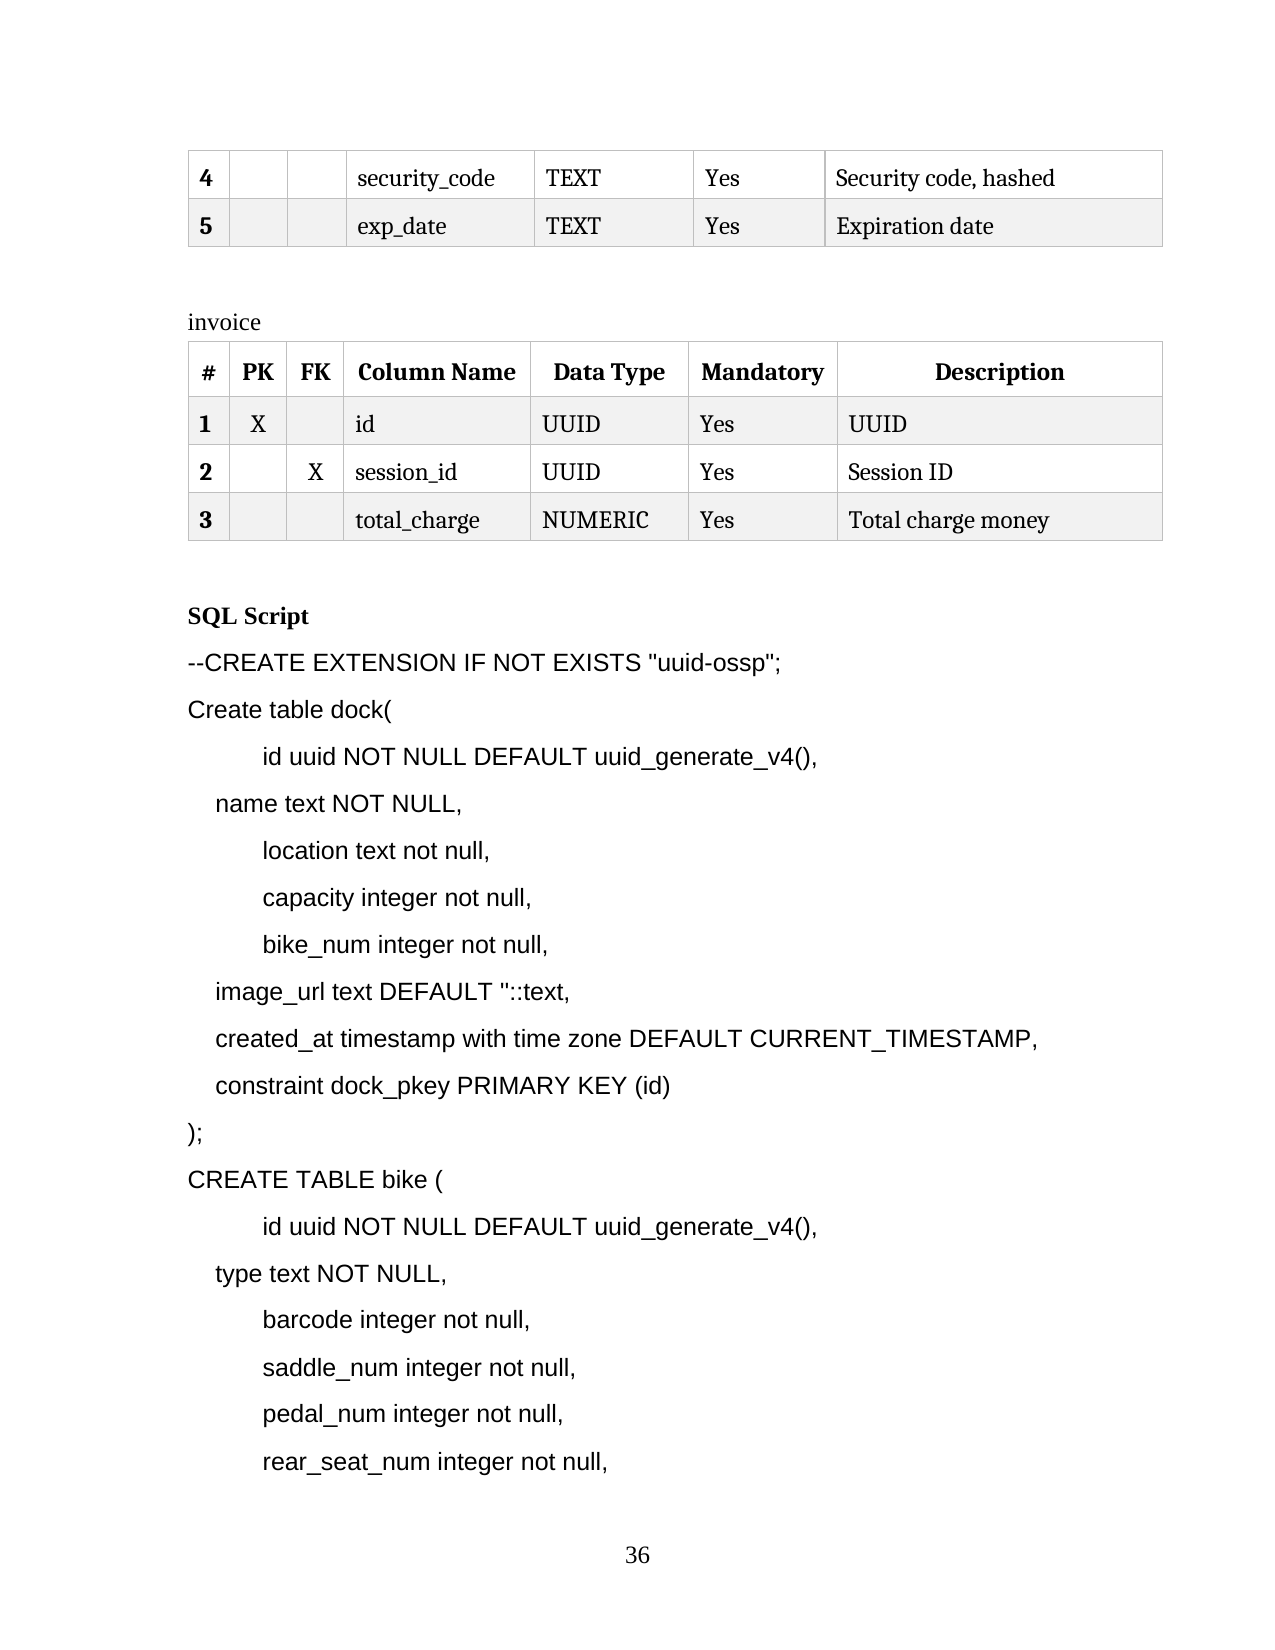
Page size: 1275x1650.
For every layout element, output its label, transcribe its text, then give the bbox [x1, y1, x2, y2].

text --CREATE EXTENSION IF NOT EXISTS "uuid-ossp"; [187, 648, 1087, 677]
text barcode integer not null, [187, 1306, 1087, 1334]
table_cell 4 [189, 151, 229, 198]
table_header Description [838, 342, 1162, 396]
text ); [187, 1118, 1087, 1146]
table_cell Yes [689, 493, 837, 540]
table_header PK [230, 342, 286, 396]
table_cell UUID [531, 397, 688, 444]
table_cell Yes [689, 397, 837, 444]
text saddle_num integer not null, [187, 1352, 1087, 1381]
text name text NOT NULL, [187, 789, 1087, 817]
text id uuid NOT NULL DEFAULT uuid_generate_v4(), [187, 742, 1087, 771]
table_cell TEXT [535, 199, 693, 246]
table_cell 3 [189, 493, 229, 540]
text SQL Script [187, 601, 1087, 629]
table_cell [230, 445, 286, 492]
table_cell TEXT [535, 151, 693, 198]
table_header Data Type [531, 342, 688, 396]
text id uuid NOT NULL DEFAULT uuid_generate_v4(), [187, 1212, 1087, 1240]
text pedal_num integer not null, [187, 1399, 1087, 1428]
table_cell [288, 151, 346, 198]
text created_at timestamp with time zone DEFAULT CURRENT_TIMESTAMP, [187, 1024, 1087, 1052]
text capacity integer not null, [187, 883, 1087, 911]
text Create table dock( [187, 695, 1087, 723]
table_cell total_charge [344, 493, 530, 540]
table_cell Yes [694, 199, 824, 246]
table_cell UUID [838, 397, 1162, 444]
table_cell [287, 493, 343, 540]
table_header FK [287, 342, 343, 396]
table_cell id [344, 397, 530, 444]
table_cell Security code, hashed [826, 151, 1162, 198]
table_cell 1 [189, 397, 229, 444]
text rear_seat_num integer not null, [187, 1446, 1087, 1475]
text invoice [187, 307, 1087, 335]
table_cell Session ID [838, 445, 1162, 492]
table_cell X [230, 397, 286, 444]
text type text NOT NULL, [187, 1258, 1087, 1287]
table_cell Yes [694, 151, 824, 198]
table_header Column Name [344, 342, 530, 396]
text image_url text DEFAULT ''::text, [187, 977, 1087, 1005]
table_cell [230, 199, 287, 246]
table_cell Total charge money [838, 493, 1162, 540]
table_cell [230, 493, 286, 540]
text constraint dock_pkey PRIMARY KEY (id) [187, 1071, 1087, 1099]
table_cell Yes [689, 445, 837, 492]
table_cell [230, 151, 287, 198]
table_cell 5 [189, 199, 229, 246]
table_cell X [287, 445, 343, 492]
table_cell session_id [344, 445, 530, 492]
table_header # [189, 342, 229, 396]
text CREATE TABLE bike ( [187, 1164, 1087, 1193]
table_cell [287, 397, 343, 444]
text bike_num integer not null, [187, 930, 1087, 958]
table_cell 2 [189, 445, 229, 492]
text location text not null, [187, 836, 1087, 864]
table_cell NUMERIC [531, 493, 688, 540]
table_cell Expiration date [826, 199, 1162, 246]
table_header Mandatory [689, 342, 837, 396]
table_cell security_code [347, 151, 534, 198]
table_cell UUID [531, 445, 688, 492]
table_cell exp_date [347, 199, 534, 246]
table_cell [288, 199, 346, 246]
